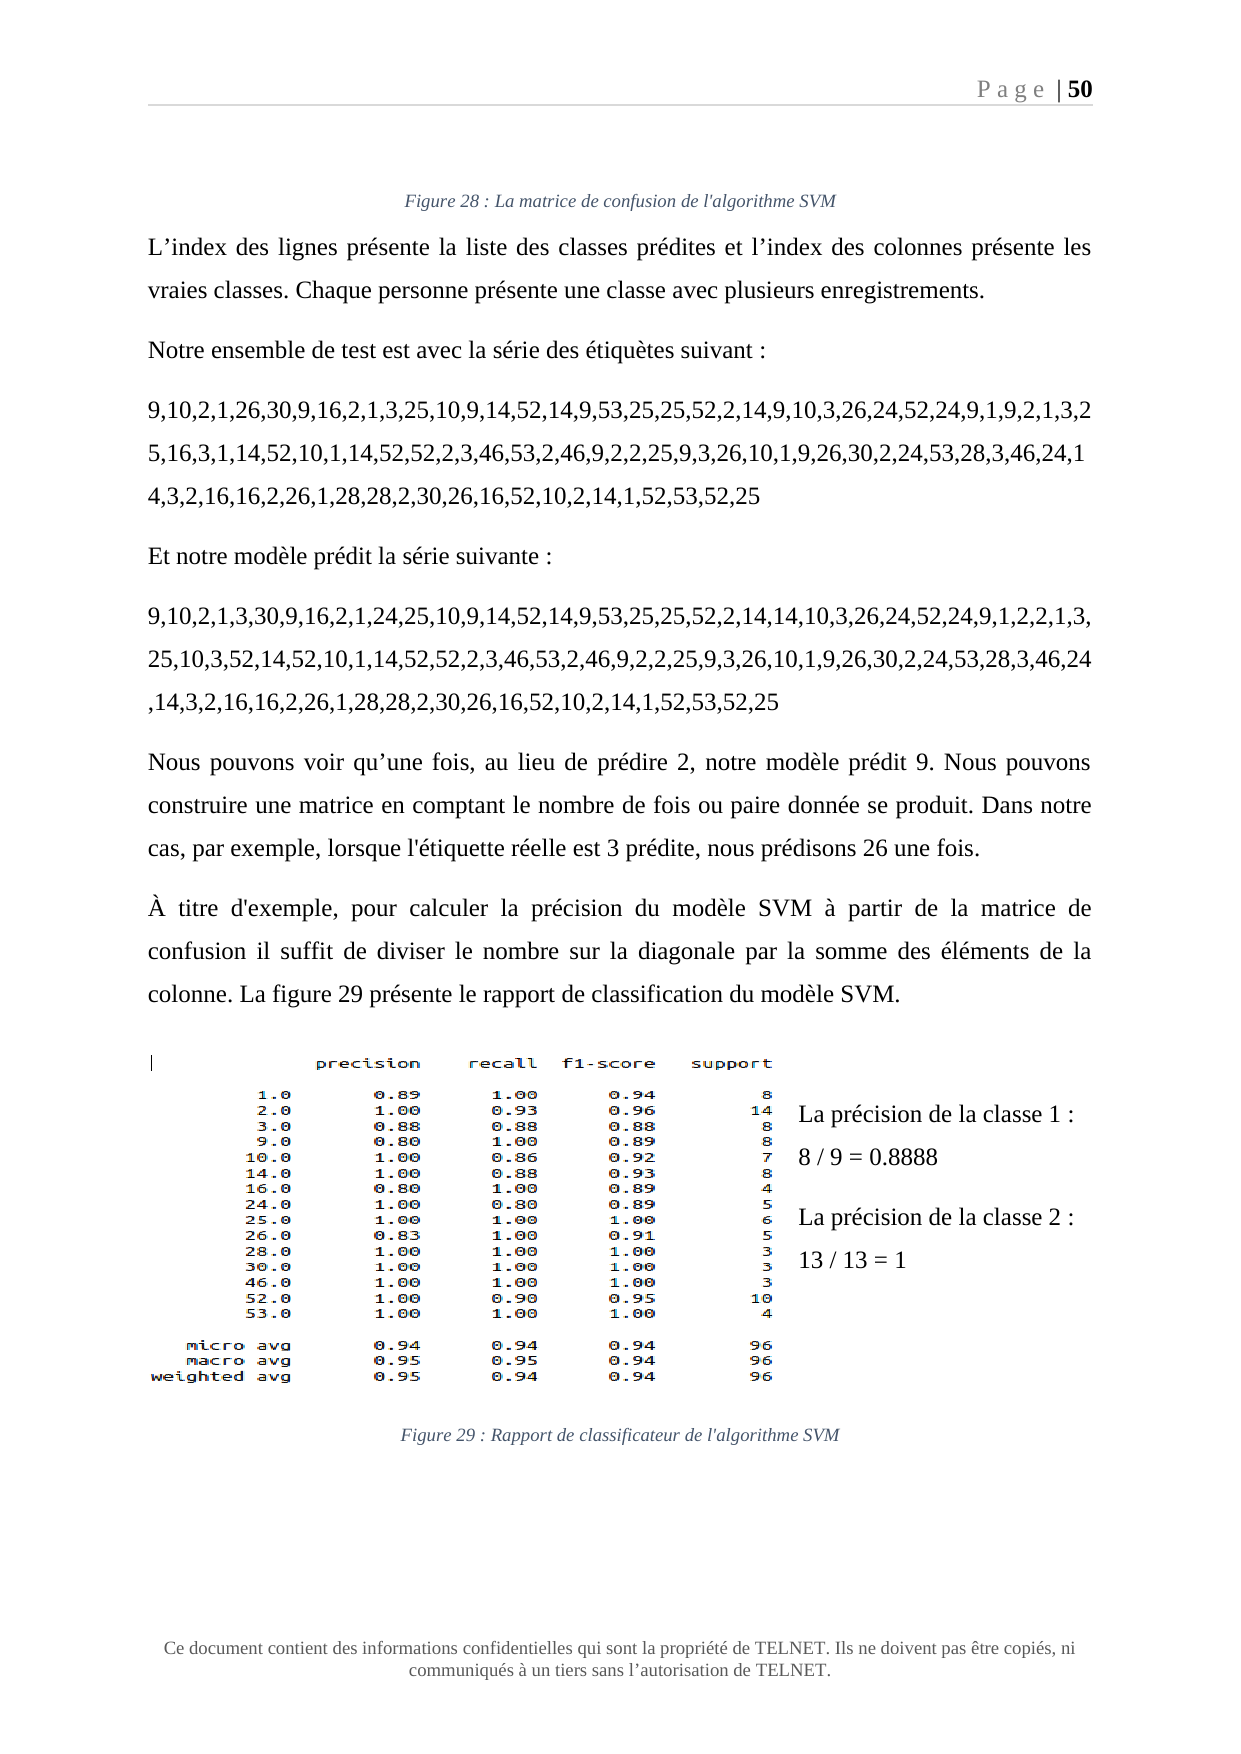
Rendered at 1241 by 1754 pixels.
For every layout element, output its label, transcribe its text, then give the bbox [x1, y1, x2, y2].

text Et notre modèle prédit la série suivante : [148, 541, 1093, 570]
text L’index des lignes présente la liste des classes prédites et l’index des colonnes présente les vraies classes. Chaque personne présente une classe avec plusieurs enregistrements. [148, 232, 1093, 304]
picture [148, 1052, 798, 1393]
text À titre d'exemple, pour calculer la précision du modèle SVM à partir de la matrice de confusion il suffit de diviser le nombre sur la diagonale par la somme des éléments de la colonne. La figure 29 présente le rapport de classification du modèle SVM. [148, 893, 1093, 1008]
text La précision de la classe 1 : 8 / 9 = 0.8888 [798, 1099, 1093, 1171]
text 9,10,2,1,26,30,9,16,2,1,3,25,10,9,14,52,14,9,53,25,25,52,2,14,9,10,3,26,24,52,24,9,1,9,2,1,3,25,16,3,1,14,52,10,1,14,52,52,2,3,46,53,2,46,9,2,2,25,9,3,26,10,1,9,26,30,2,24,53,28,3,46,24,14,3,2,16,16,2,26,1,28,28,2,30,26,16,52,10,2,14,1,52,53,52,25 [148, 395, 1093, 510]
text Nous pouvons voir qu’une fois, au lieu de prédire 2, notre modèle prédit 9. Nous pouvons construire une matrice en comptant le nombre de fois ou paire donnée se produit. Dans notre cas, par exemple, lorsque l'étiquette réelle est 3 prédite, nous prédisons 26 une fois. [148, 747, 1093, 862]
text Figure 28 : La matrice de confusion de l'algorithme SVM [148, 190, 1093, 212]
text 9,10,2,1,3,30,9,16,2,1,24,25,10,9,14,52,14,9,53,25,25,52,2,14,14,10,3,26,24,52,24,9,1,2,2,1,3,25,10,3,52,14,52,10,1,14,52,52,2,3,46,53,2,46,9,2,2,25,9,3,26,10,1,9,26,30,2,24,53,28,3,46,24,14,3,2,16,16,2,26,1,28,28,2,30,26,16,52,10,2,14,1,52,53,52,25 [148, 601, 1093, 716]
text La précision de la classe 2 : 13 / 13 = 1 [798, 1202, 1093, 1274]
text Figure 29 : Rapport de classificateur de l'algorithme SVM [148, 1424, 1093, 1446]
text Notre ensemble de test est avec la série des étiquètes suivant : [148, 335, 1093, 364]
